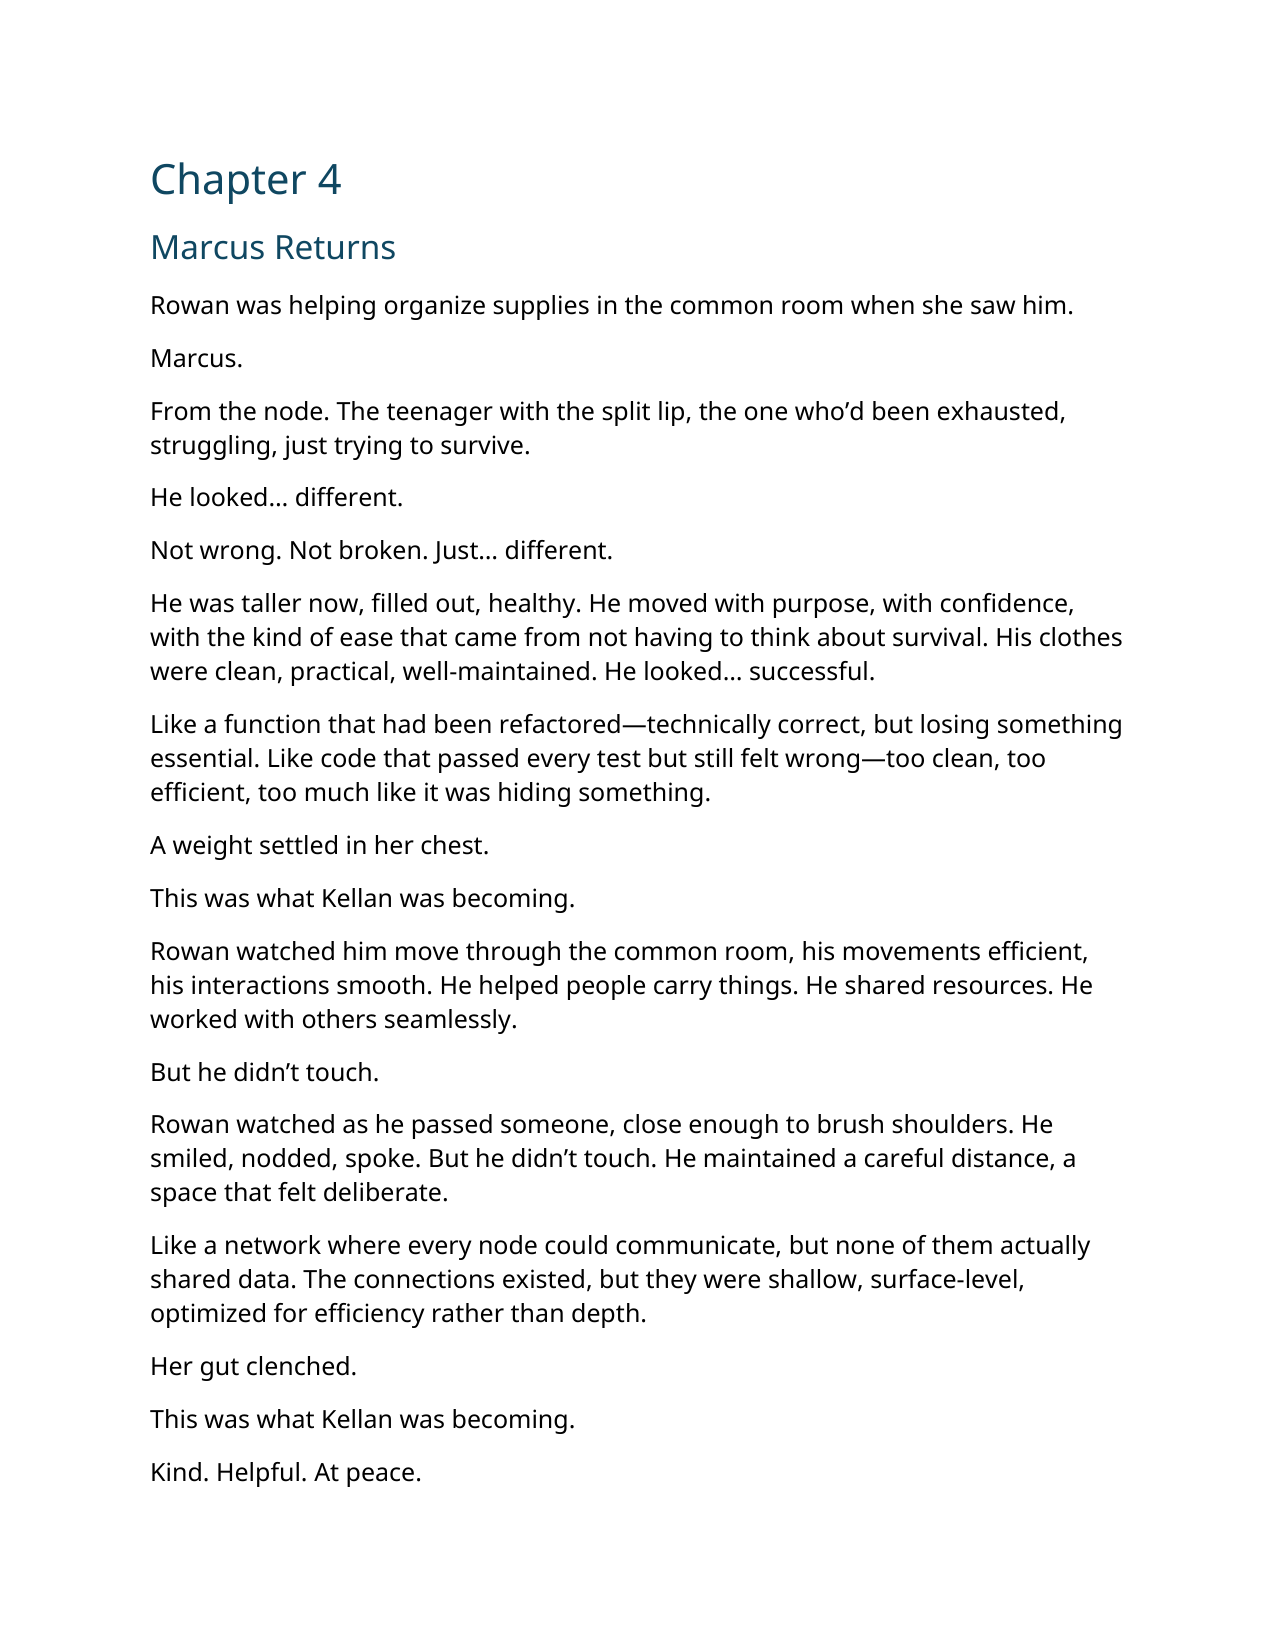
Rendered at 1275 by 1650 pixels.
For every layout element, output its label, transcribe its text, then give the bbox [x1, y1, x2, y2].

text A weight settled in her chest. [150, 828, 1125, 862]
text Rowan watched him move through the common room, his movements efficient, his interactions smooth. He helped people carry things. He shared resources. He worked with others seamlessly. [150, 933, 1125, 1035]
text Like a network where every node could communicate, but none of them actually shared data. The connections existed, but they were shallow, surface-level, optimized for efficiency rather than depth. [150, 1228, 1125, 1330]
text But he didn’t touch. [150, 1054, 1125, 1088]
text Rowan watched as he passed someone, close enough to brush shoulders. He smiled, nodded, spoke. But he didn’t touch. He maintained a careful distance, a space that felt deliberate. [150, 1107, 1125, 1209]
text Her gut clenched. [150, 1349, 1125, 1383]
text Like a function that had been refactored—technically correct, but losing something essential. Like code that passed every test but still felt wrong—too clean, too efficient, too much like it was hiding something. [150, 707, 1125, 809]
text This was what Kellan was becoming. [150, 880, 1125, 914]
text This was what Kellan was becoming. [150, 1402, 1125, 1436]
text Kind. Helpful. At peace. [150, 1454, 1125, 1488]
text Not wrong. Not broken. Just… different. [150, 533, 1125, 567]
text He looked… different. [150, 480, 1125, 514]
text Rowan was helping organize supplies in the common room when she saw him. [150, 288, 1125, 322]
text He was taller now, filled out, healthy. He moved with purpose, with confidence, with the kind of ease that came from not having to think about survival. His clothes were clean, practical, well-maintained. He looked… successful. [150, 586, 1125, 688]
text Marcus. [150, 340, 1125, 374]
subtitle Marcus Returns [150, 223, 1125, 269]
text From the node. The teenager with the split lip, the one who’d been exhausted, struggling, just trying to survive. [150, 393, 1125, 461]
subtitle Chapter 4 [150, 150, 1125, 207]
